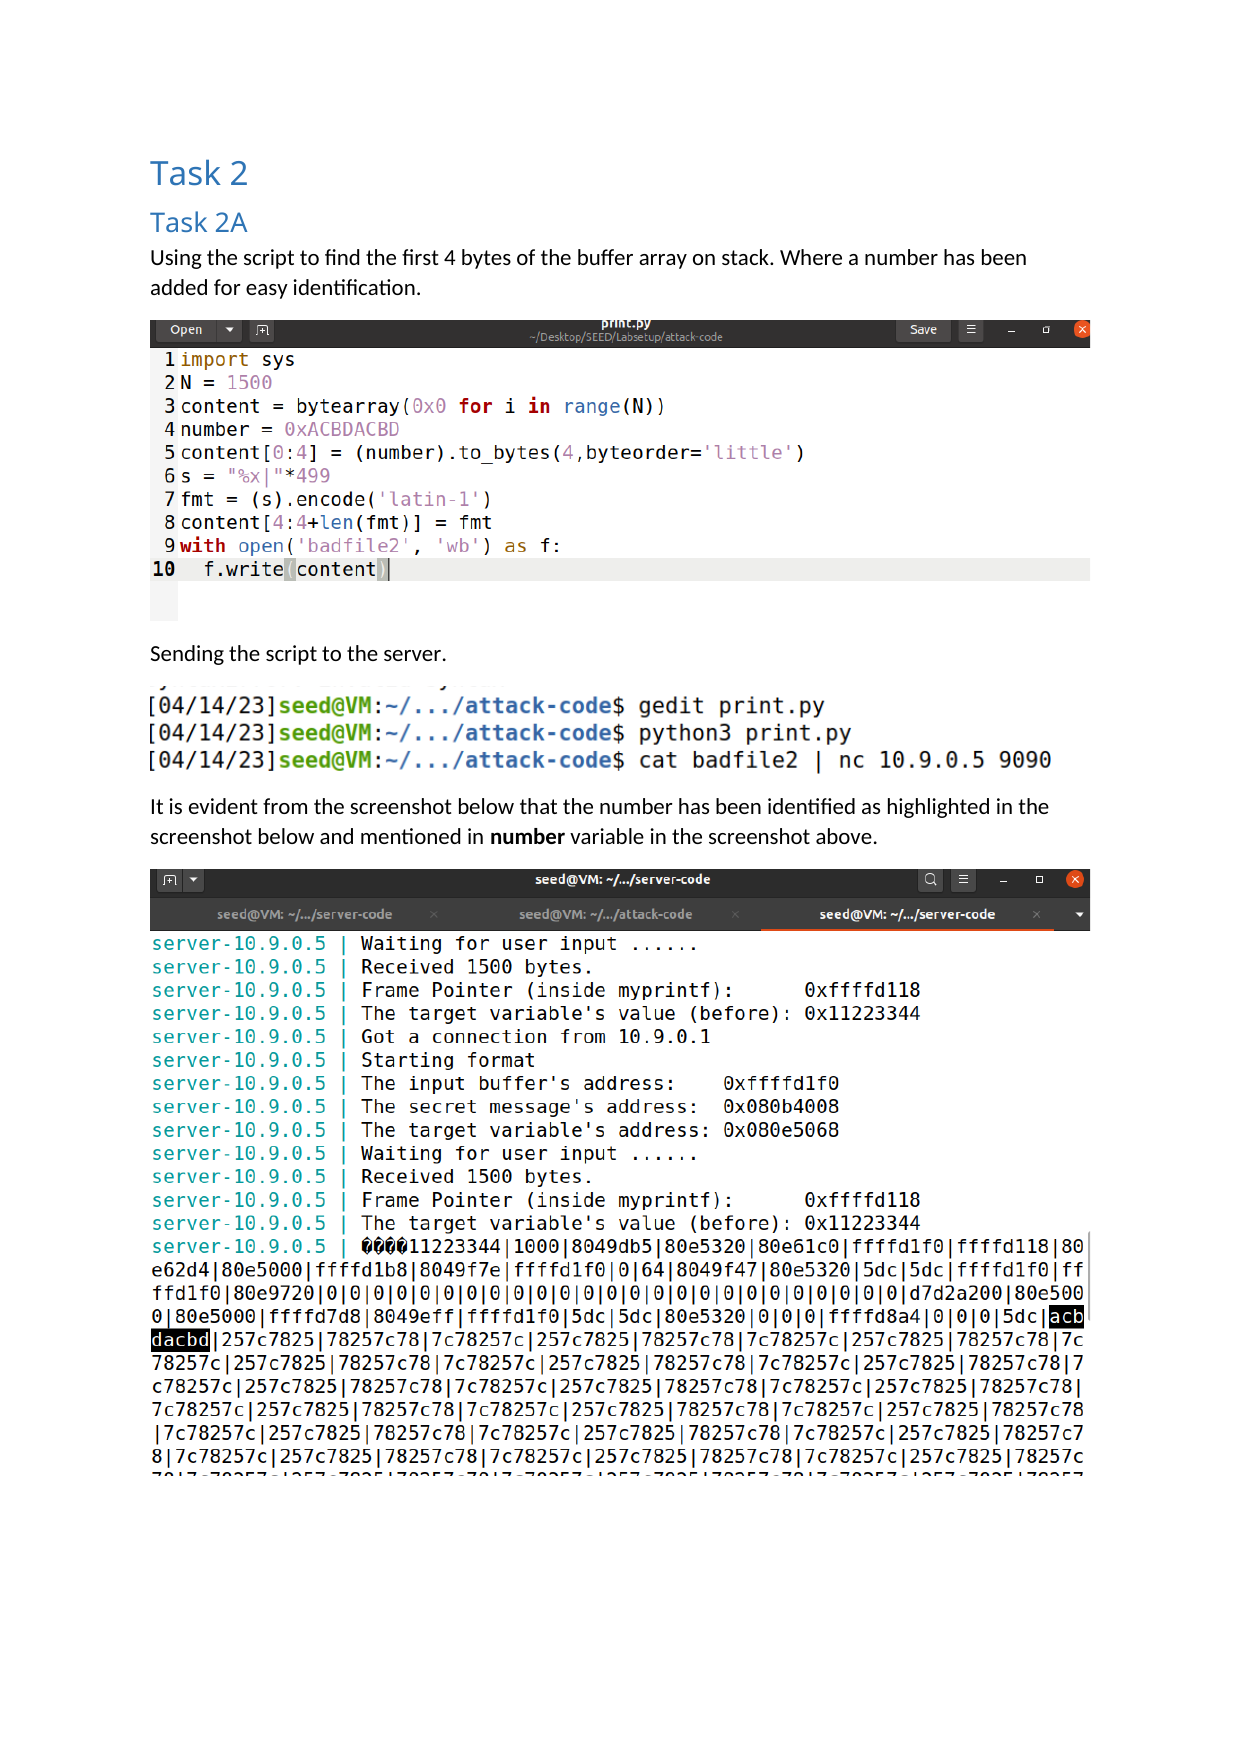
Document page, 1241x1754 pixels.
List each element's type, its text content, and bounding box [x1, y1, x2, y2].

subtitle Task 2 [150, 150, 1090, 195]
subtitle Task 2A [150, 203, 1090, 240]
picture [150, 320, 1091, 621]
text Using the script to find the first 4 bytes of the buffer array on stack. Where a number has been added for easy identification. [150, 243, 1090, 301]
picture [150, 869, 1091, 1476]
picture [150, 686, 1091, 774]
text It is evident from the screenshot below that the number has been identified as highlighted in the screenshot below and mentioned in number variable in the screenshot above. [150, 792, 1090, 850]
text Sending the script to the server. [150, 639, 1090, 667]
